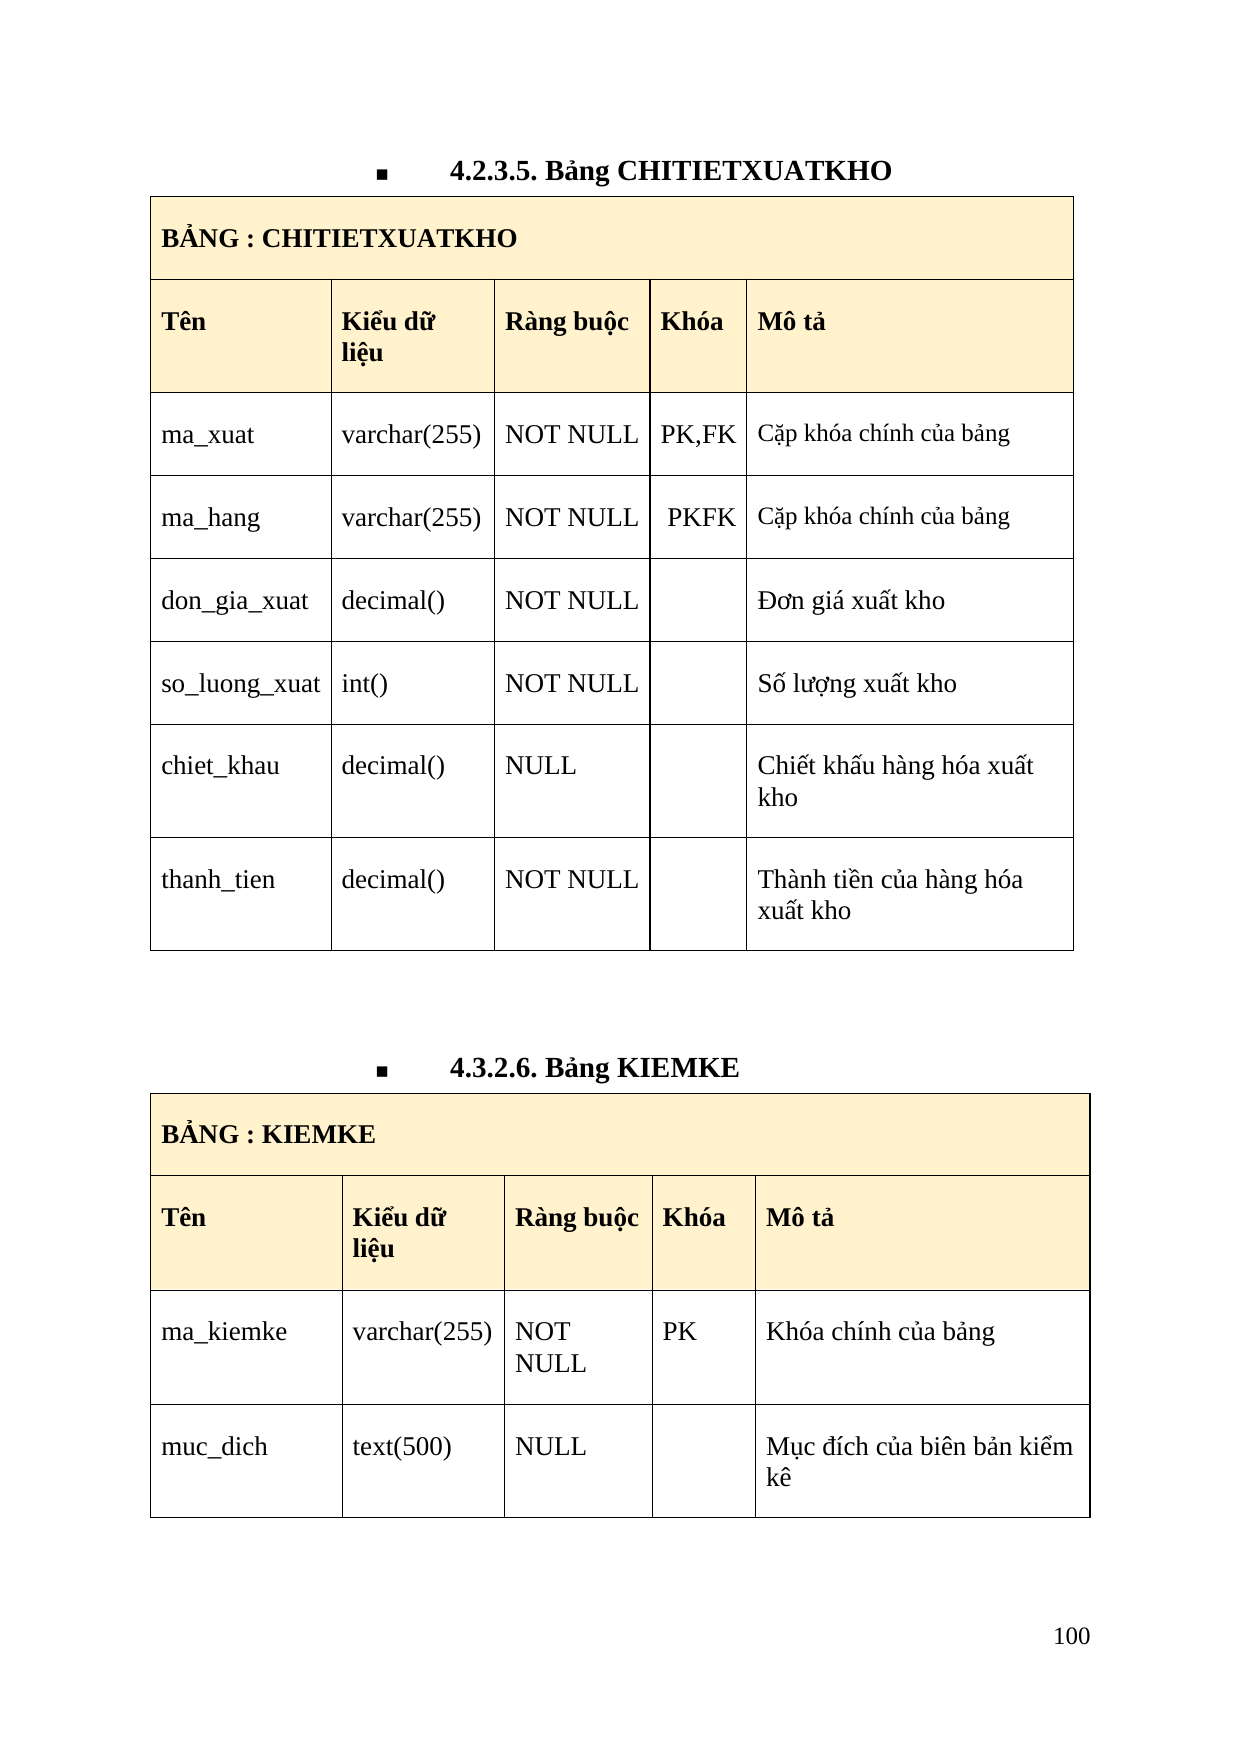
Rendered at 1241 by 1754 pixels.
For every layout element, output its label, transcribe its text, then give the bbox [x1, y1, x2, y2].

table_cell Đơn giá xuất kho [747, 559, 1073, 641]
table_cell decimal() [332, 838, 494, 950]
table_cell ma_xuat [151, 393, 331, 475]
table_cell NOT NULL [495, 559, 649, 641]
table_cell PKFK [651, 476, 746, 558]
table_header BẢNG : CHITIETXUATKHO [151, 197, 1073, 279]
table_cell Kiểu dữ liệu [343, 1176, 504, 1289]
table_cell varchar(255) [343, 1291, 504, 1403]
table_cell varchar(255) [332, 476, 494, 558]
table_cell NOT NULL [495, 642, 649, 723]
table_cell varchar(255) [332, 393, 494, 475]
table_cell Thành tiền của hàng hóa xuất kho [747, 838, 1073, 950]
table_cell int() [332, 642, 494, 723]
table_cell Cặp khóa chính của bảng [747, 393, 1073, 475]
table_cell NULL [505, 1405, 652, 1517]
table_cell Khóa [651, 280, 746, 392]
table_cell Cặp khóa chính của bảng [747, 476, 1073, 558]
table_cell [651, 838, 746, 950]
table_cell NOT NULL [495, 476, 649, 558]
table_cell [653, 1405, 755, 1517]
table_cell muc_dich [151, 1405, 342, 1517]
table_cell don_gia_xuat [151, 559, 331, 641]
table_cell NOT NULL [505, 1291, 652, 1403]
table_cell decimal() [332, 725, 494, 837]
subtitle 4.2.3.5. Bảng CHITIETXUATKHO [262, 150, 1090, 193]
table_cell Số lượng xuất kho [747, 642, 1073, 723]
table_cell text(500) [343, 1405, 504, 1517]
table_cell so_luong_xuat [151, 642, 331, 723]
table_cell [651, 642, 746, 723]
table_cell Mô tả [756, 1176, 1089, 1289]
table_cell Ràng buộc [505, 1176, 652, 1289]
table_cell chiet_khau [151, 725, 331, 837]
table_cell PK [653, 1291, 755, 1403]
table_cell ma_hang [151, 476, 331, 558]
table_cell Khóa [653, 1176, 755, 1289]
table_cell NOT NULL [495, 393, 649, 475]
table_cell Tên [151, 1176, 342, 1289]
table_header BẢNG : KIEMKE [151, 1094, 1089, 1175]
subtitle 4.3.2.6. Bảng KIEMKE [262, 1047, 1090, 1089]
table_cell [651, 559, 746, 641]
table_cell Chiết khấu hàng hóa xuất kho [747, 725, 1073, 837]
table_cell Ràng buộc [495, 280, 649, 392]
table_cell [651, 725, 746, 837]
table_cell thanh_tien [151, 838, 331, 950]
table_cell NULL [495, 725, 649, 837]
table_cell PK,FK [651, 393, 746, 475]
table_cell Mô tả [747, 280, 1073, 392]
table_cell NOT NULL [495, 838, 649, 950]
table_cell Kiểu dữ liệu [332, 280, 494, 392]
table_cell ma_kiemke [151, 1291, 342, 1403]
table_cell decimal() [332, 559, 494, 641]
table_cell Khóa chính của bảng [756, 1291, 1089, 1403]
table_cell Mục đích của biên bản kiểm kê [756, 1405, 1089, 1517]
table_cell Tên [151, 280, 331, 392]
